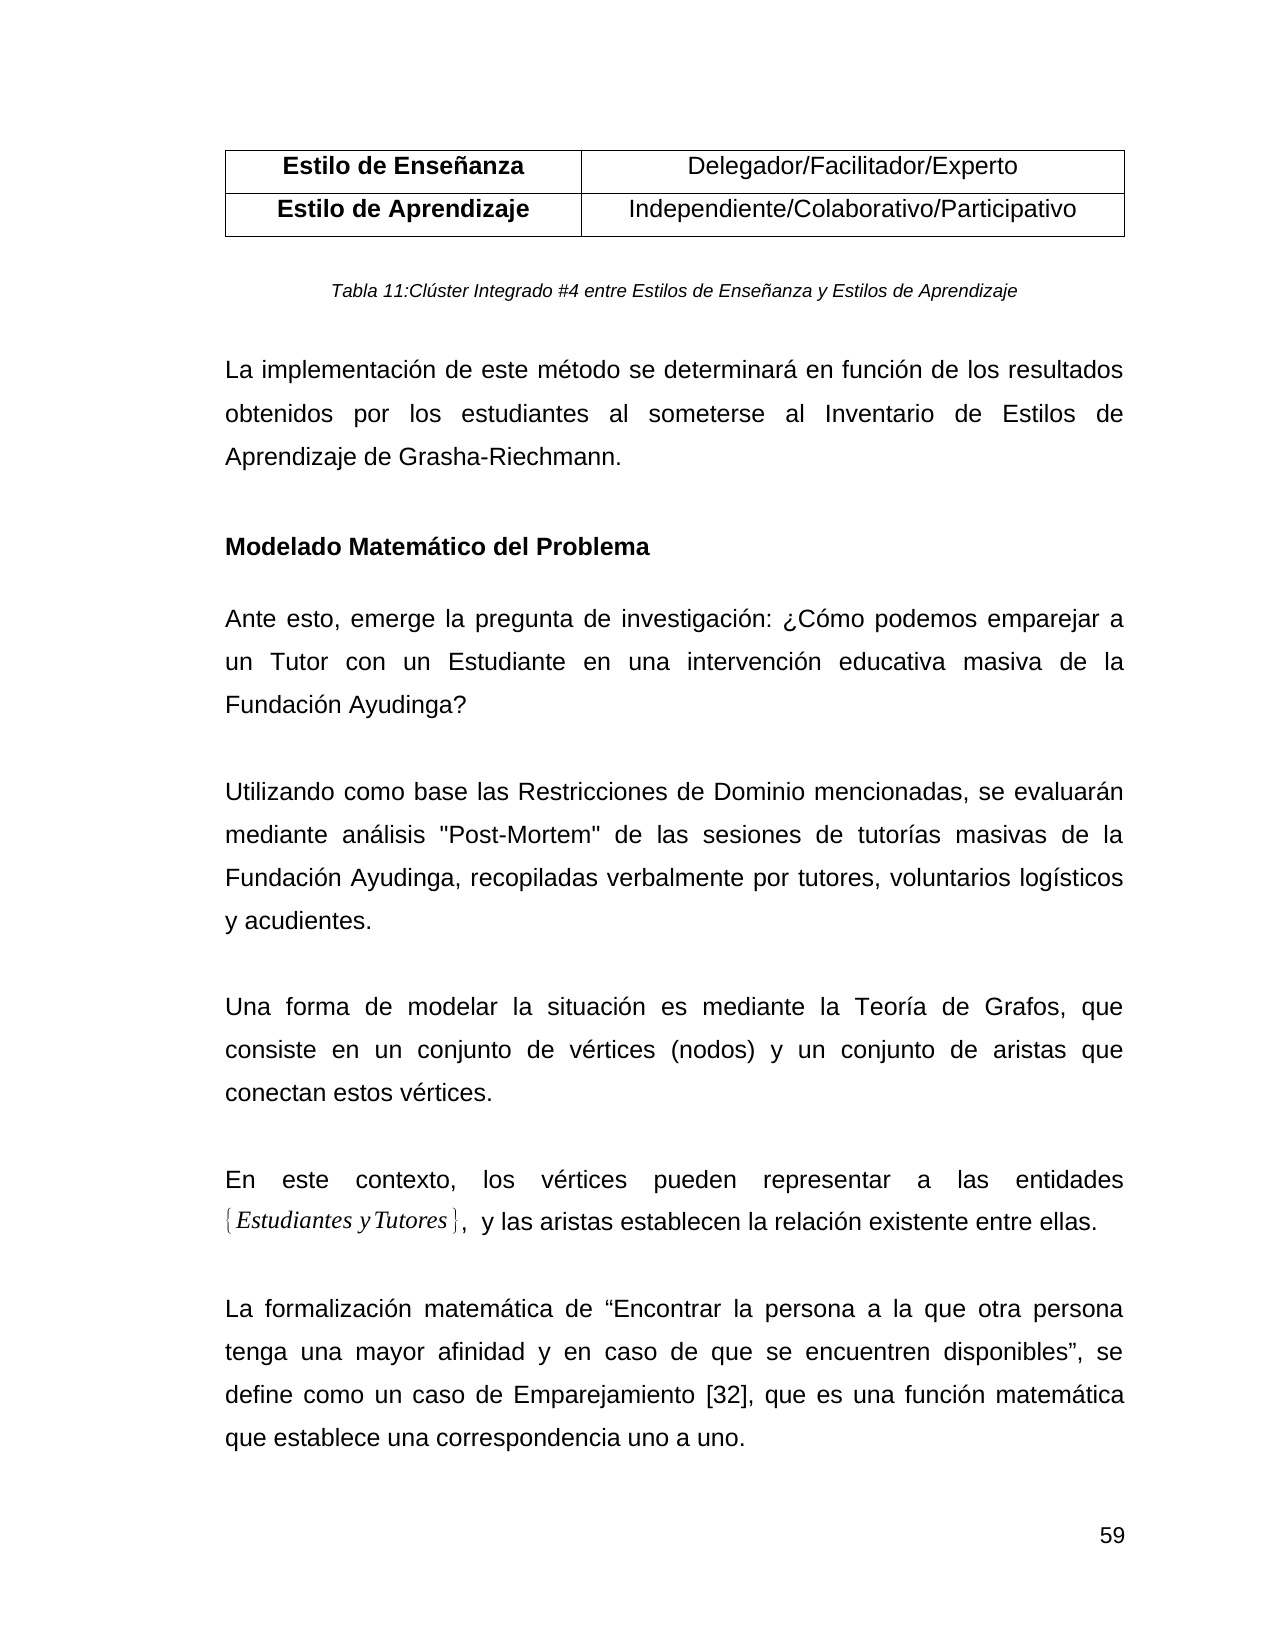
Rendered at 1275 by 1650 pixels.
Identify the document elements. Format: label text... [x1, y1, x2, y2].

text La implementación de este método se determinará en función de los resultados obtenidos por los estudiantes al someterse al Inventario de Estilos de Aprendizaje de Grasha-Riechmann. [225, 355, 1125, 470]
text Ante esto, emerge la pregunta de investigación: ¿Cómo podemos emparejar a un Tutor con un Estudiante en una intervención educativa masiva de la Fundación Ayudinga? [225, 604, 1125, 719]
table_cell Delegador/Facilitador/Experto [582, 151, 1124, 193]
text Tabla 11:Clúster Integrado #4 entre Estilos de Enseñanza y Estilos de Aprendizaje [225, 280, 1125, 302]
table_cell Estilo de Enseñanza [226, 151, 581, 193]
table_cell Estilo de Aprendizaje [226, 194, 581, 236]
text La formalización matemática de “Encontrar la persona a la que otra persona tenga una mayor afinidad y en caso de que se encuentren disponibles”, se define como un caso de Emparejamiento , que es una función matemática que establece una correspondencia uno a uno. [225, 1294, 1125, 1452]
table_cell Independiente/Colaborativo/Participativo [582, 194, 1124, 236]
text Utilizando como base las Restricciones de Dominio mencionadas, se evaluarán mediante análisis "Post-Mortem" de las sesiones de tutorías masivas de la Fundación Ayudinga, recopiladas verbalmente por tutores, voluntarios logísticos y acudientes. [225, 776, 1125, 934]
text Una forma de modelar la situación es mediante la Teoría de Grafos, que consiste en un conjunto de vértices (nodos) y un conjunto de aristas que conectan estos vértices. [225, 992, 1125, 1107]
subtitle Modelado Matemático del Problema [225, 532, 1125, 561]
text En este contexto, los vértices pueden representar a las entidades , y las aristas establecen la relación existente entre ellas. [225, 1164, 1125, 1236]
